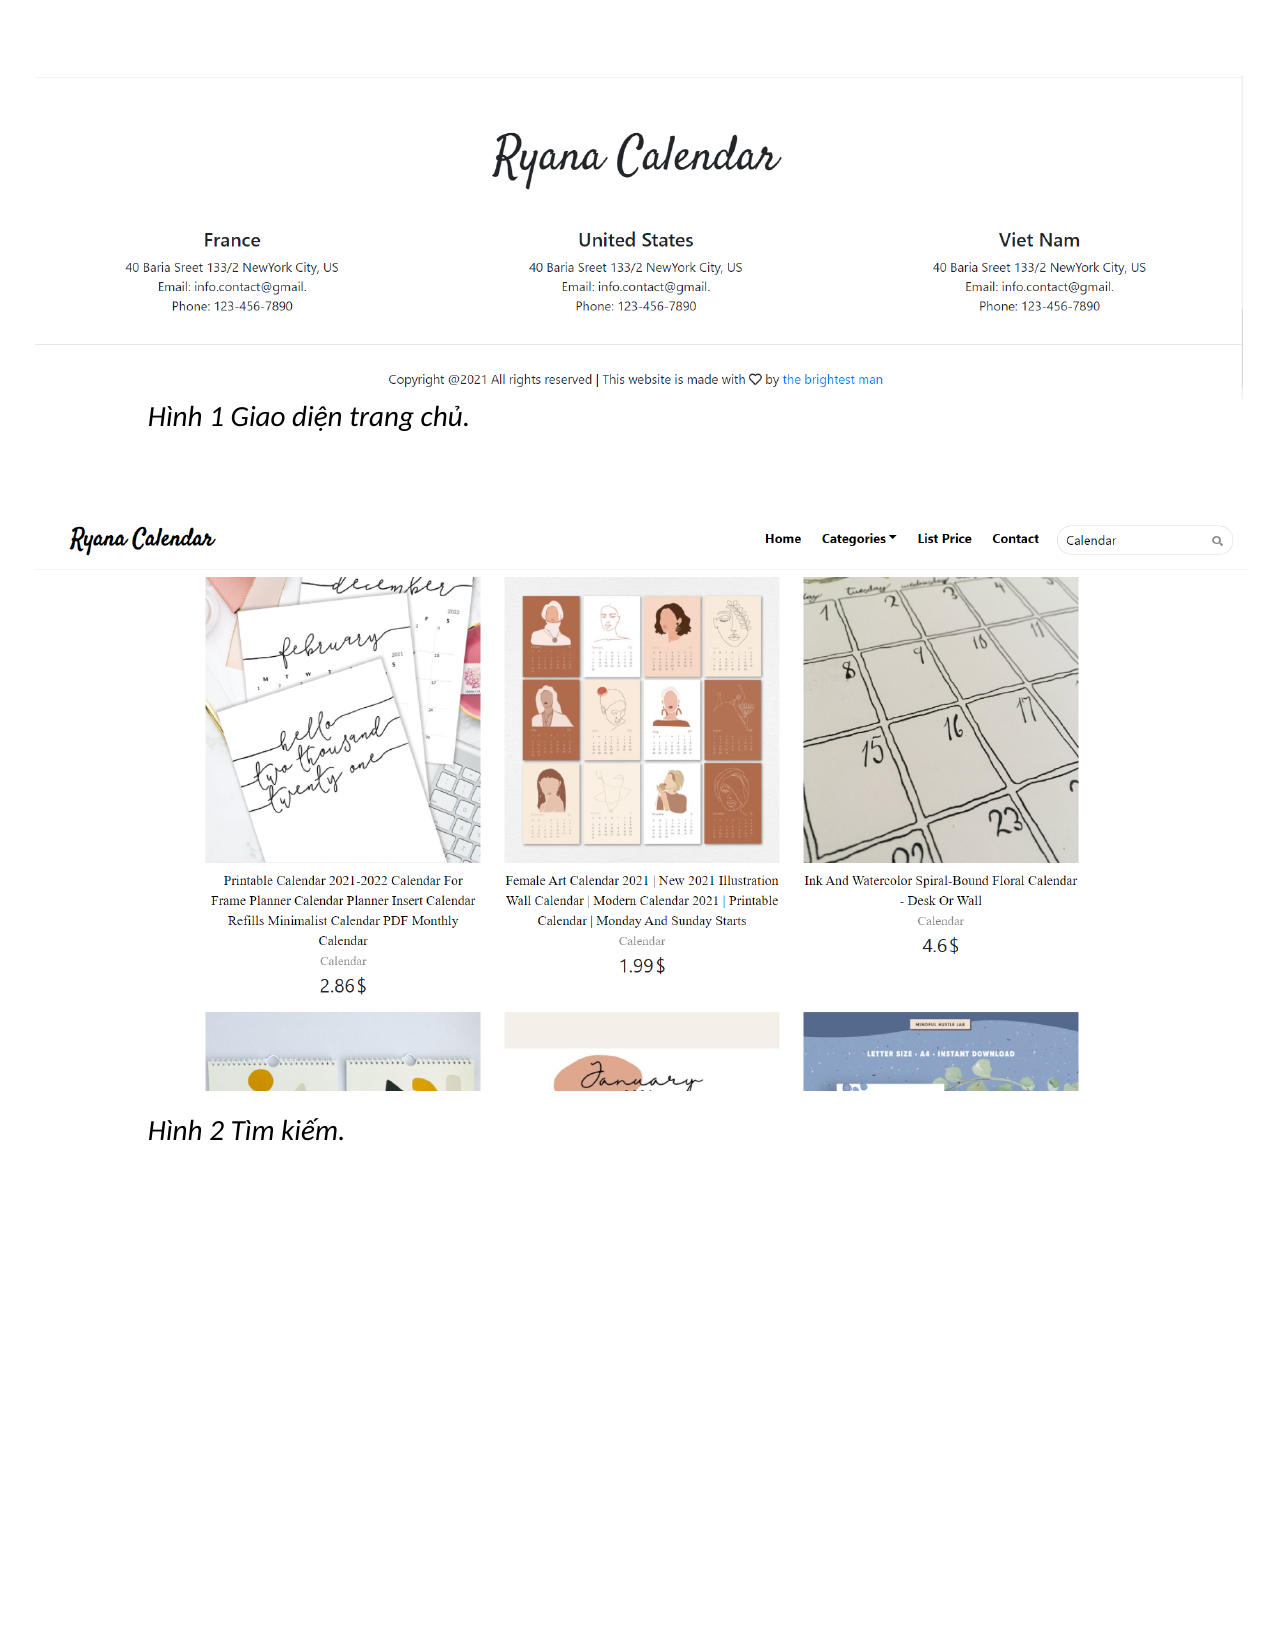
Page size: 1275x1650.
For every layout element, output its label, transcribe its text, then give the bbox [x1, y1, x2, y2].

text Hình 1 Giao diện trang chủ. [148, 399, 1106, 434]
picture [35, 511, 1249, 1091]
picture [35, 75, 1243, 399]
text Hình 2 Tìm kiếm. [148, 1112, 1106, 1147]
